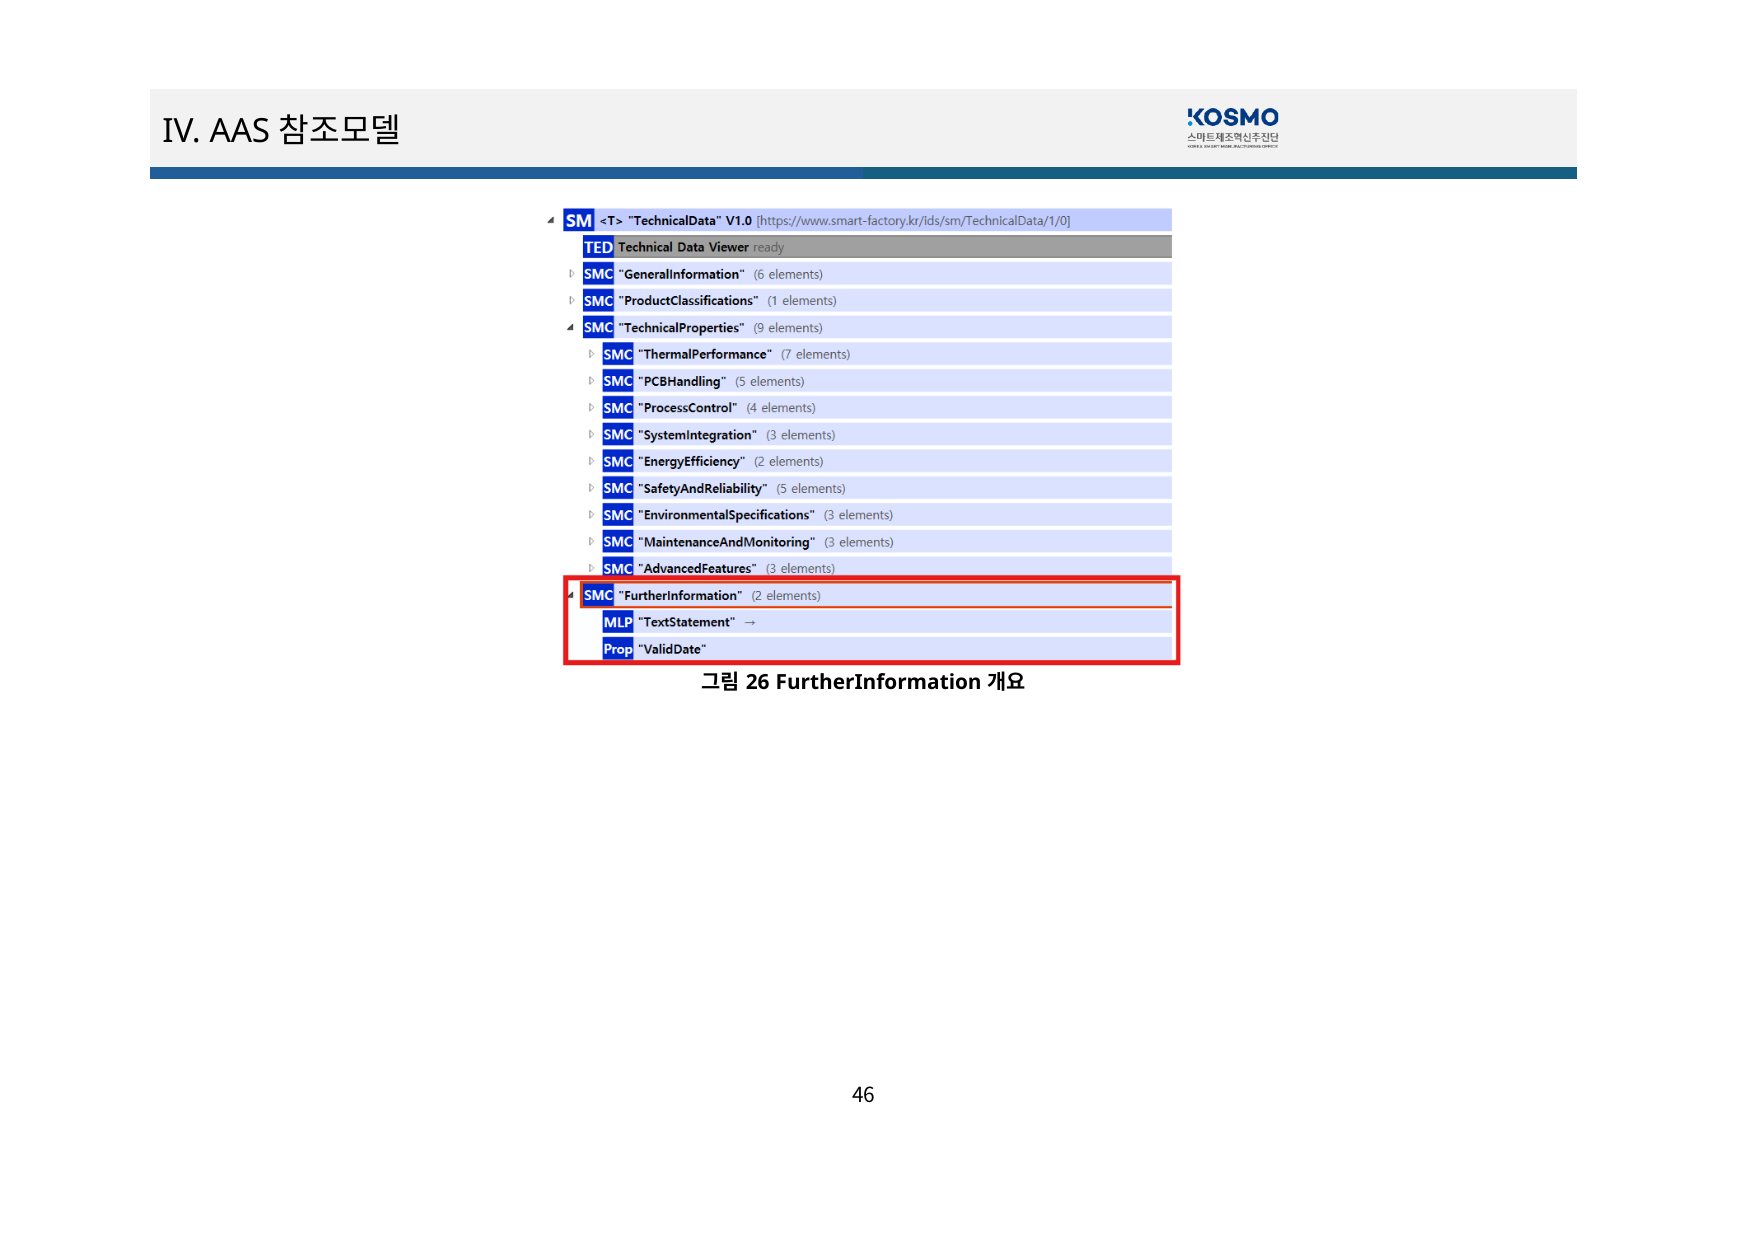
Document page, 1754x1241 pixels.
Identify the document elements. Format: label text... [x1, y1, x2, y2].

text 그림 26 FurtherInformation 개요 [150, 665, 1577, 696]
picture [1187, 108, 1279, 148]
picture [546, 207, 1181, 666]
